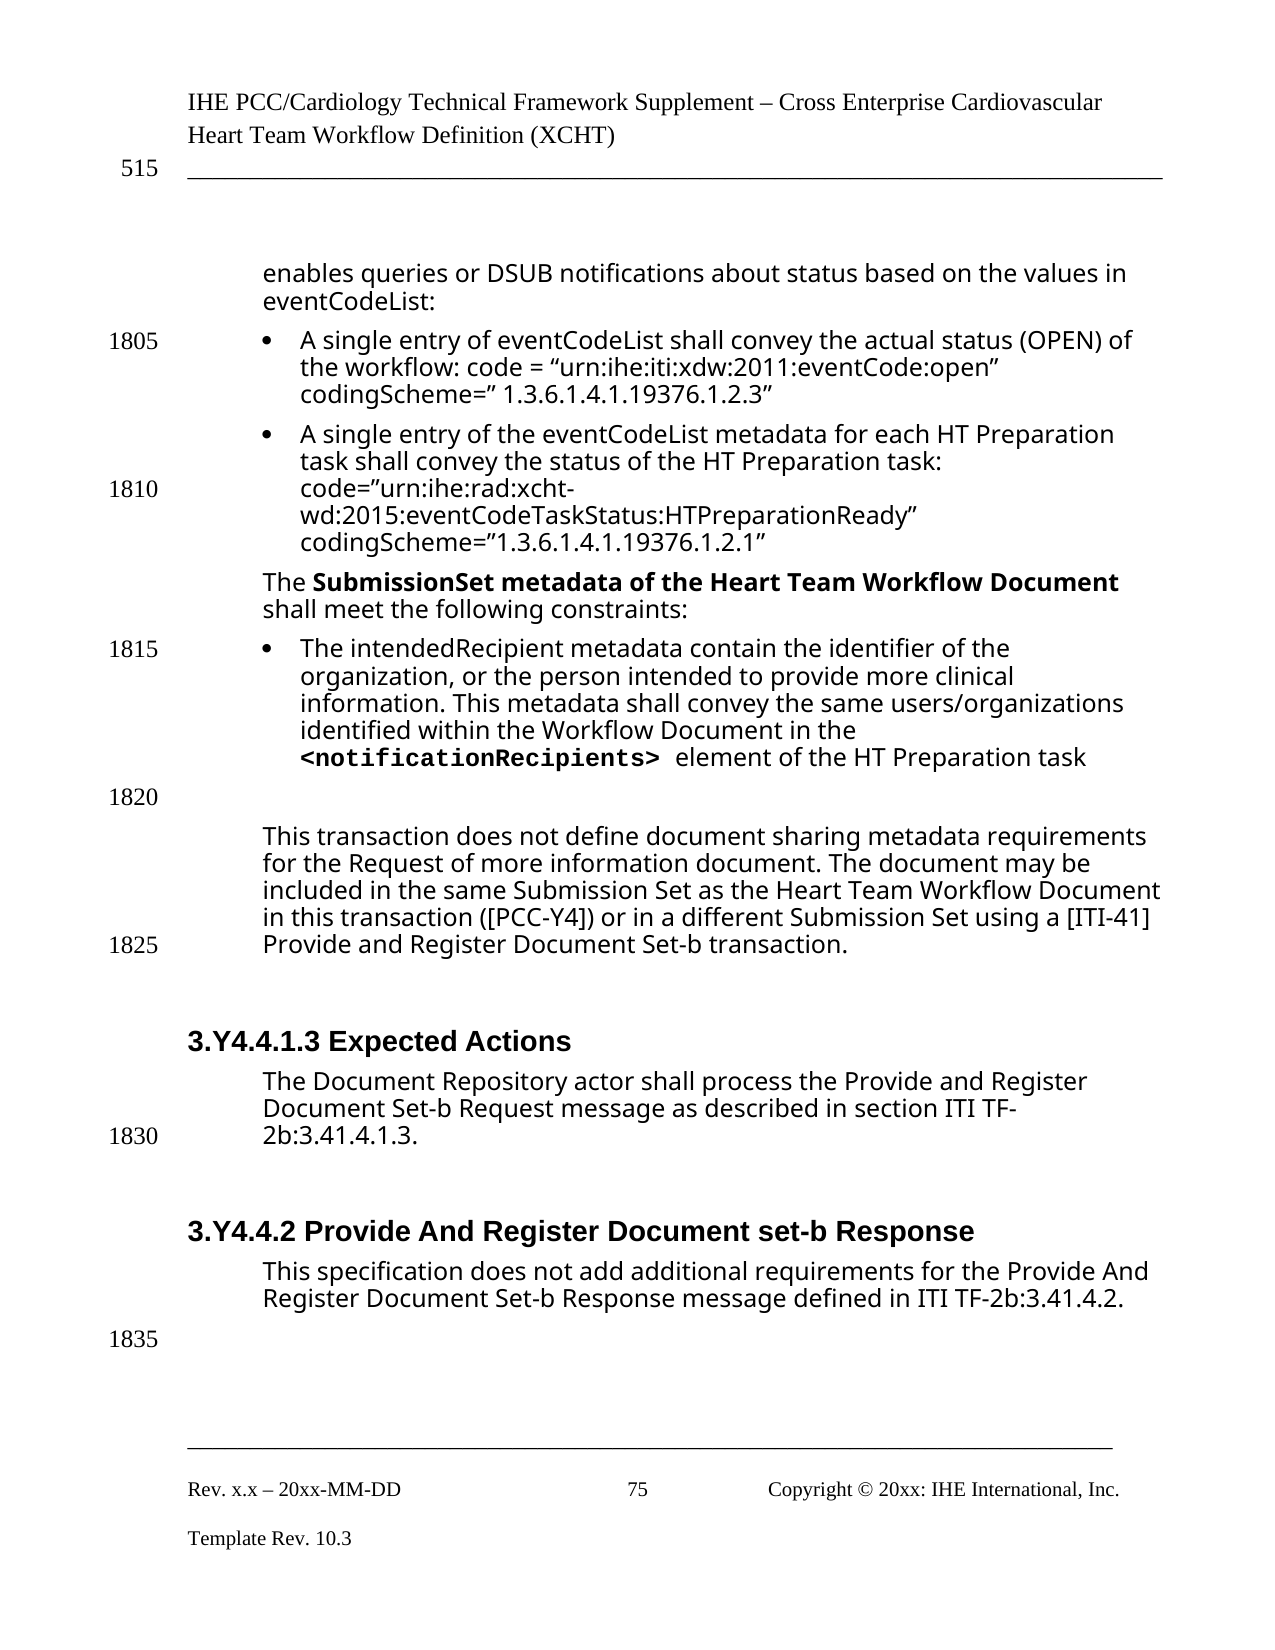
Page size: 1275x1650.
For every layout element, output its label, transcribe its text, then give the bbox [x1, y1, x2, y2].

text The SubmissionSet metadata of the Heart Team Workflow Document shall meet the following constraints: [262, 569, 1162, 624]
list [225, 261, 1162, 315]
text This specification does not add additional requirements for the Provide And Register Document Set-b Response message defined in ITI TF-2b:3.41.4.2. [262, 1259, 1162, 1313]
text The Document Repository actor shall process the Provide and Register Document Set-b Request message as described in section ITI TF-2b:3.41.4.1.3. [262, 1068, 1162, 1150]
subtitle 3.Y4.4.1.3 Expected Actions [187, 1024, 1162, 1057]
list A single entry of eventCodeList shall convey the actual status (OPEN) of the workflow: code = “urn:ihe:iti:xdw:2011:eventCode:open” codingScheme=” 1.3.6.1.4.1.19376.1.2.3” [262, 328, 1162, 409]
list A single entry of the eventCodeList metadata for each HT Preparation task shall convey the status of the HT Preparation task: code=”urn:ihe:rad:xcht-wd:2015:eventCodeTaskStatus:HTPreparationReady” codingScheme=”1.3.6.1.4.1.19376.1.2.1” [262, 422, 1162, 557]
list The intendedRecipient metadata contain the identifier of the organization, or the person intended to provide more clinical information. This metadata shall convey the same users/organizations identified within the Workflow Document in the <notificationRecipients> element of the HT Preparation task [262, 636, 1162, 772]
text This transaction does not define document sharing metadata requirements for the Request of more information document. The document may be included in the same Submission Set as the Heart Team Workflow Document in this transaction ([PCC-Y4]) or in a different Submission Set using a [ITI-41] Provide and Register Document Set-b transaction. [262, 824, 1162, 959]
subtitle 3.Y4.4.2 Provide And Register Document set-b Response [187, 1214, 1162, 1248]
